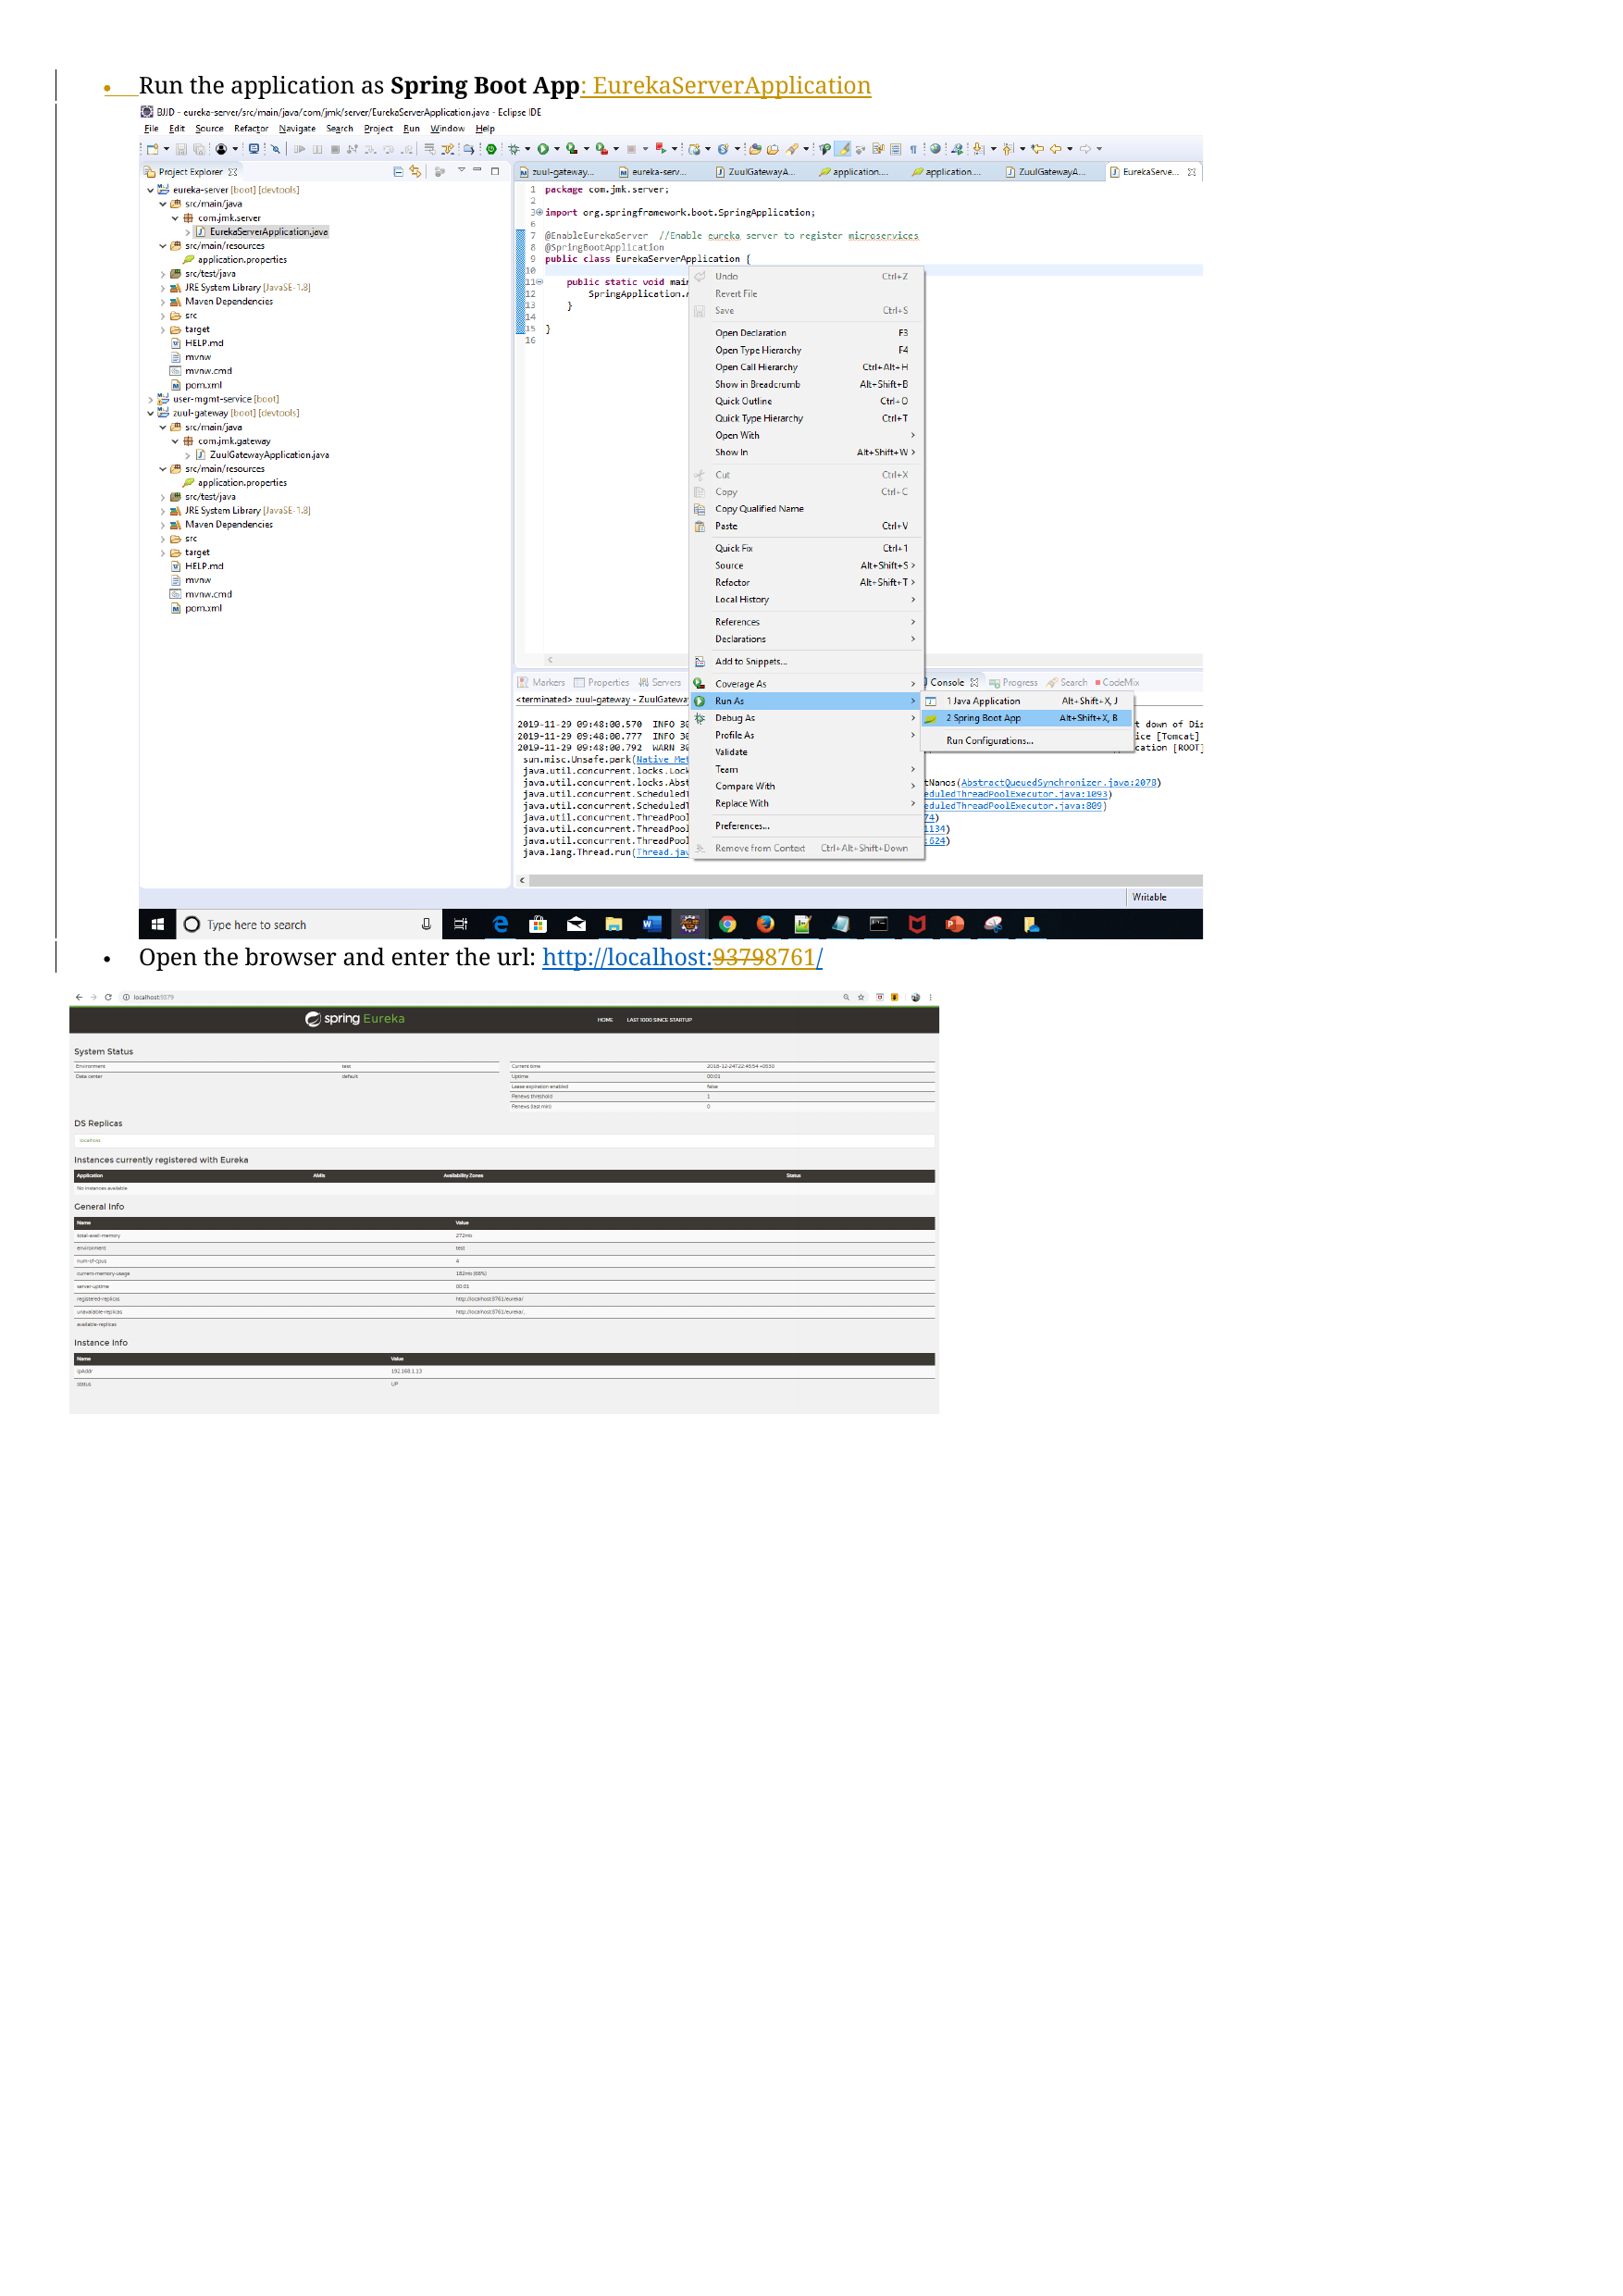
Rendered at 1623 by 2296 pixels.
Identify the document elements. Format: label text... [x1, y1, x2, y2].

list Run the application as Spring Boot App [104, 69, 1554, 101]
picture [139, 103, 1203, 939]
picture [69, 990, 940, 1414]
list Open the browser and enter the url: http://localhost:/ [104, 941, 1554, 973]
